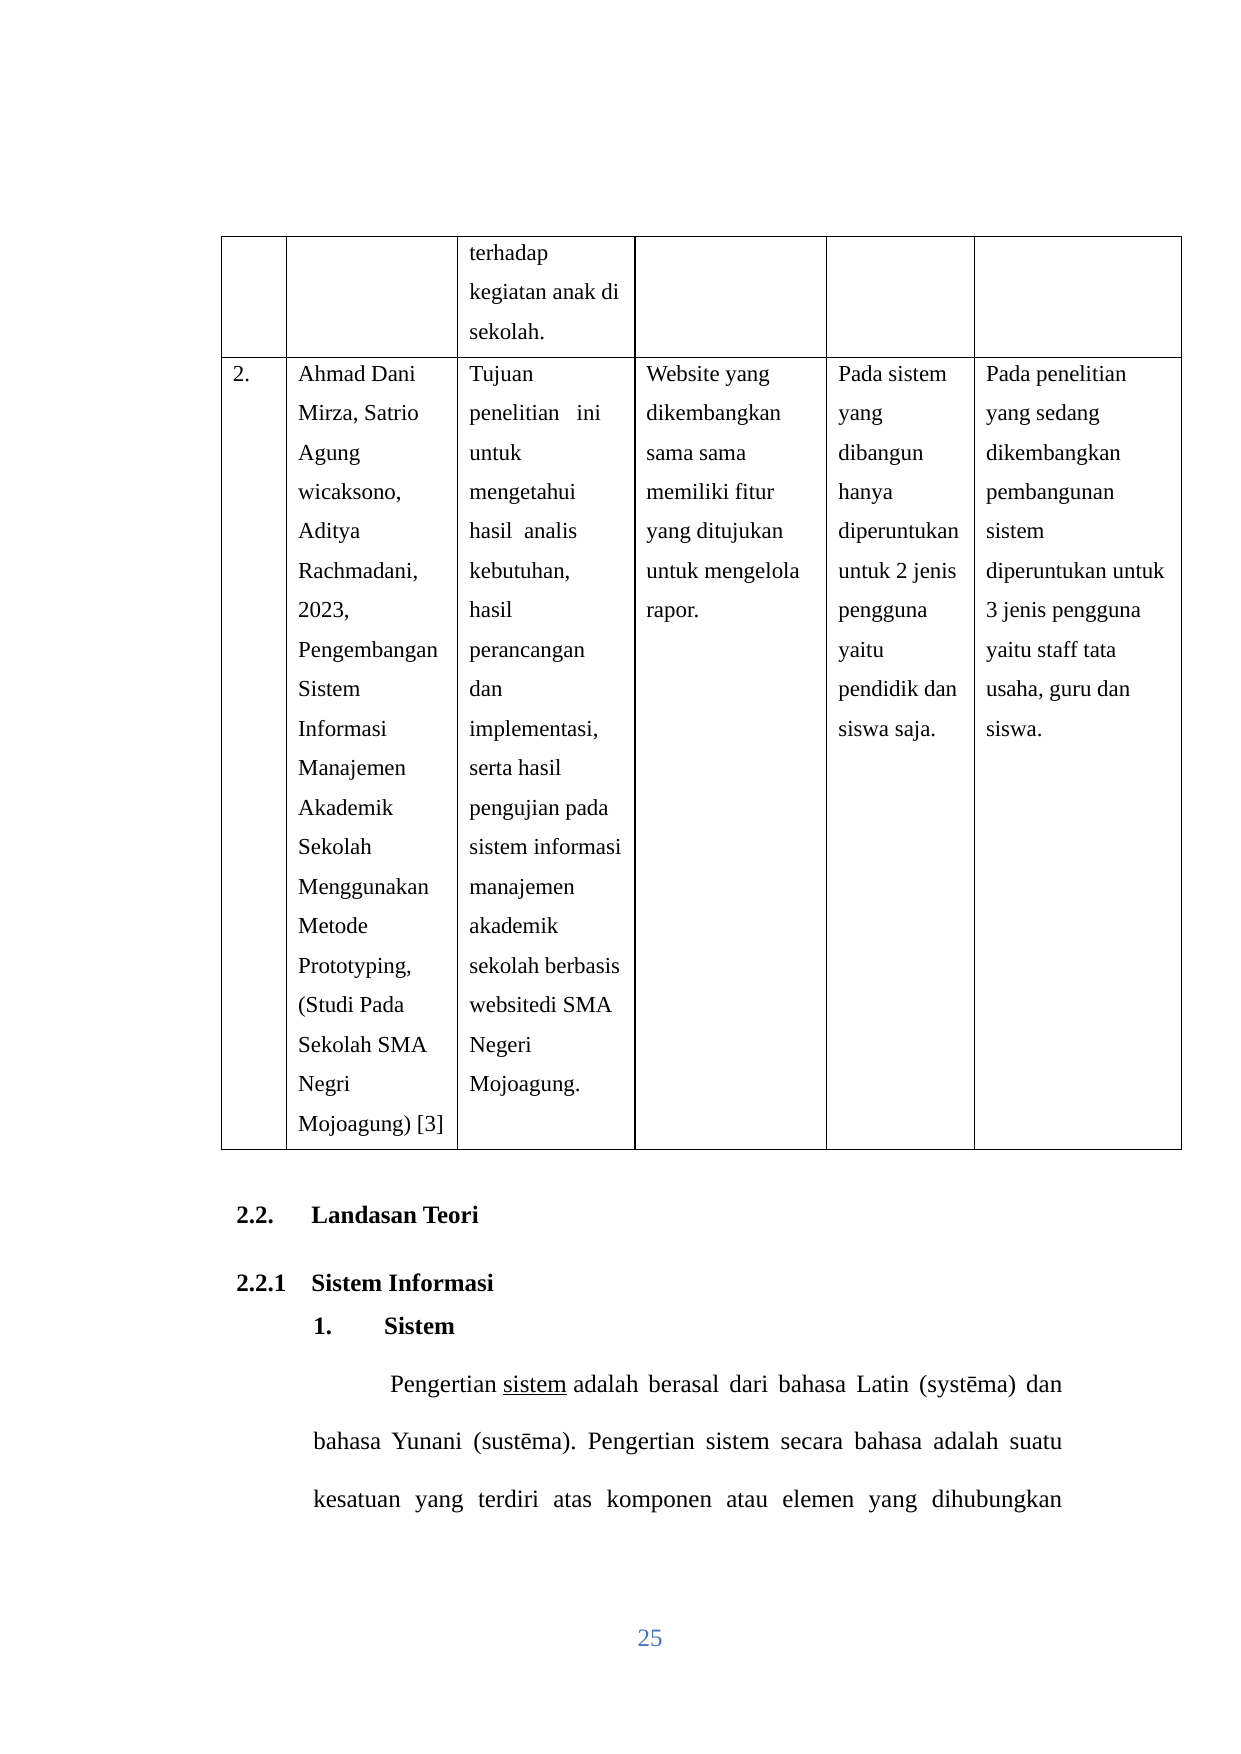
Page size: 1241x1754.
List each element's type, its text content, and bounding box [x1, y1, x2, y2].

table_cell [975, 237, 1181, 357]
table_cell Pada penelitian yang sedang dikembangkan pembangunan sistem diperuntukan untuk 3 jenis pengguna yaitu staff tata usaha, guru dan siswa. [975, 358, 1181, 1149]
text Sistem Informasi [236, 1268, 1063, 1297]
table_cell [827, 237, 974, 357]
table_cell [458, 237, 634, 357]
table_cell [636, 237, 826, 357]
table_cell Tujuan penelitian ini untuk mengetahui hasil analis kebutuhan, hasil perancangan dan implementasi, serta hasil pengujian pada sistem informasi manajemen akademik sekolah berbasis websitedi SMA Negeri Mojoagung. [458, 358, 634, 1149]
list Sistem [313, 1311, 1063, 1340]
table_cell Website yang dikembangkan sama sama memiliki fitur yang ditujukan untuk mengelola rapor. [636, 358, 826, 1149]
table_cell 1. [222, 237, 286, 357]
table_cell Pada sistem yang dibangun hanya diperuntukan untuk 2 jenis pengguna yaitu pendidik dan siswa saja. [827, 358, 974, 1149]
table_cell Ahmad Dani Mirza, Satrio Agung wicaksono, Aditya Rachmadani, 2023, Pengembangan Sistem Informasi Manajemen Akademik Sekolah Menggunakan Metode Prototyping, (Studi Pada Sekolah SMA Negri Mojoagung) [3] [287, 358, 457, 1149]
table_cell [222, 358, 286, 1149]
list Landasan Teori [236, 1200, 1063, 1229]
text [313, 1369, 1063, 1512]
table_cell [287, 237, 457, 357]
